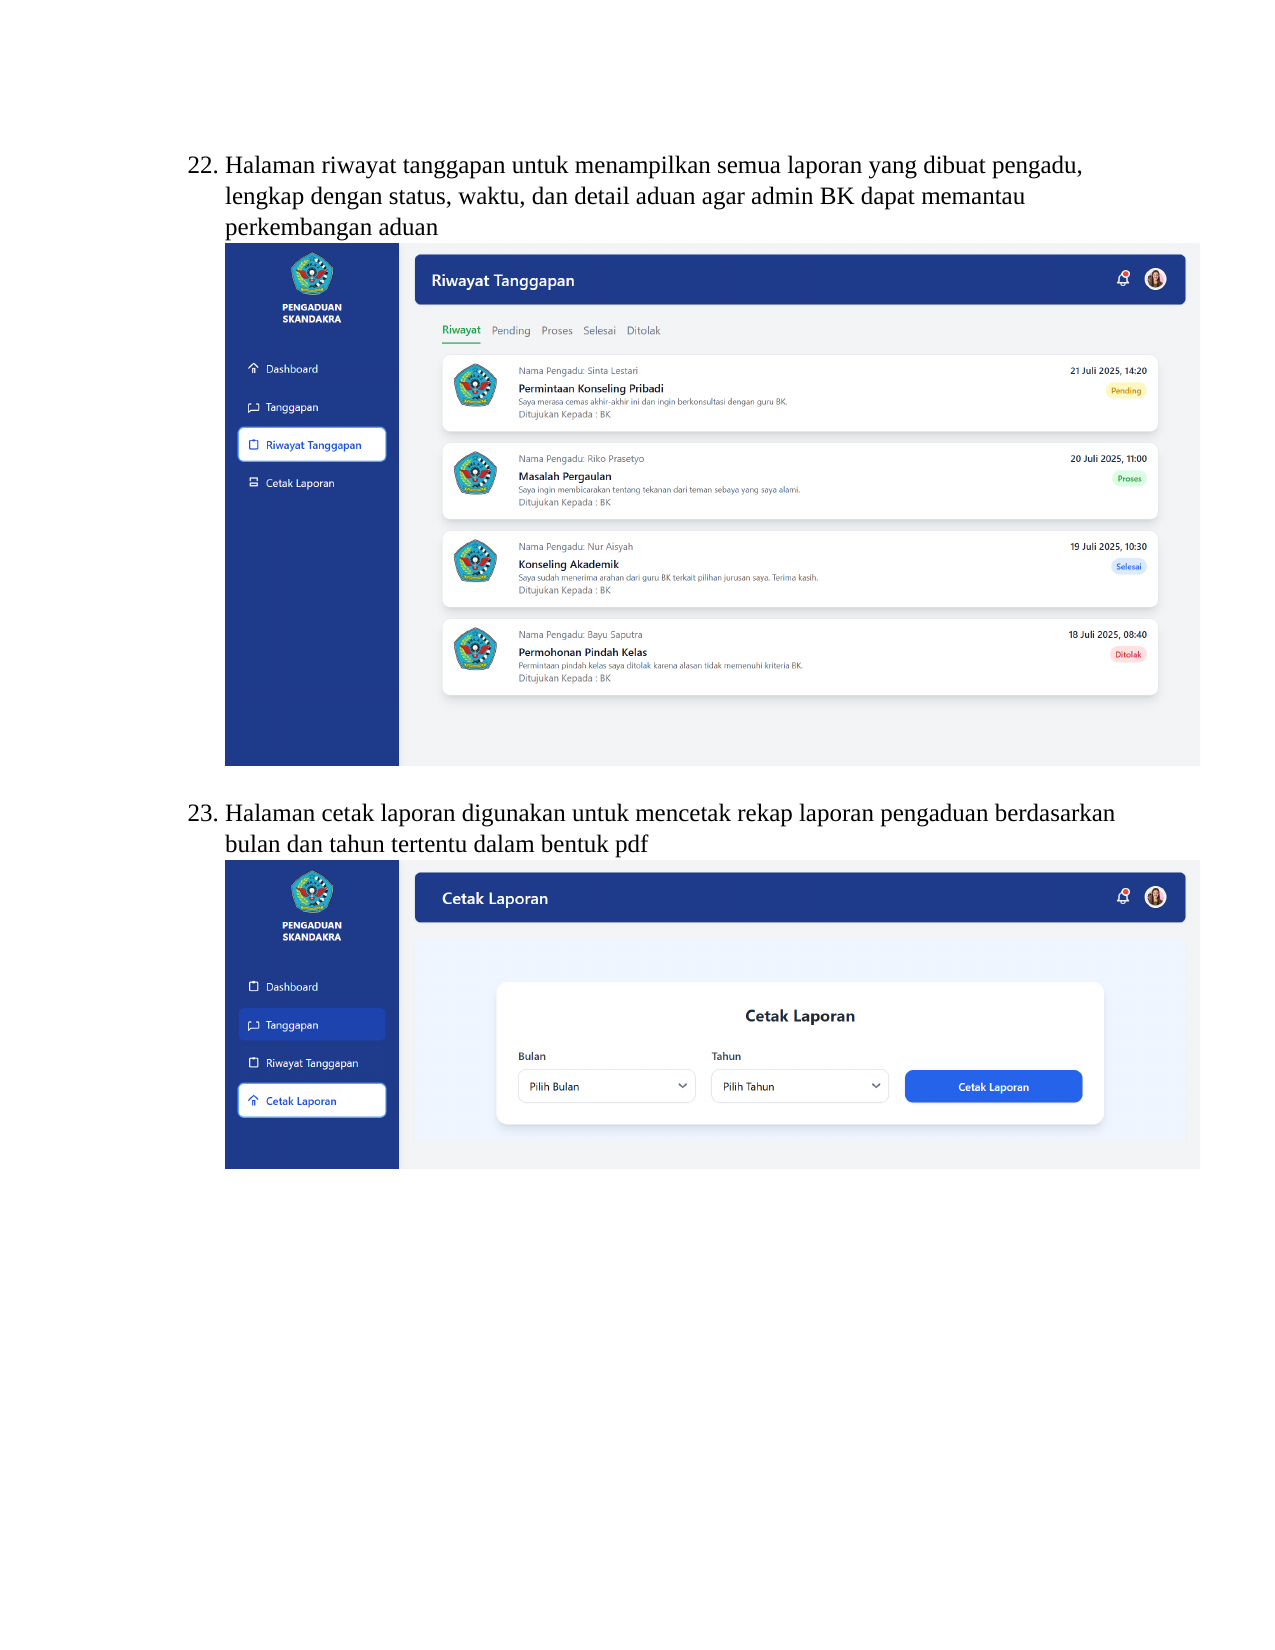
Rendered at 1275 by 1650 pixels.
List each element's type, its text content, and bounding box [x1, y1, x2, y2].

picture [225, 860, 1200, 1169]
picture [225, 243, 1200, 766]
